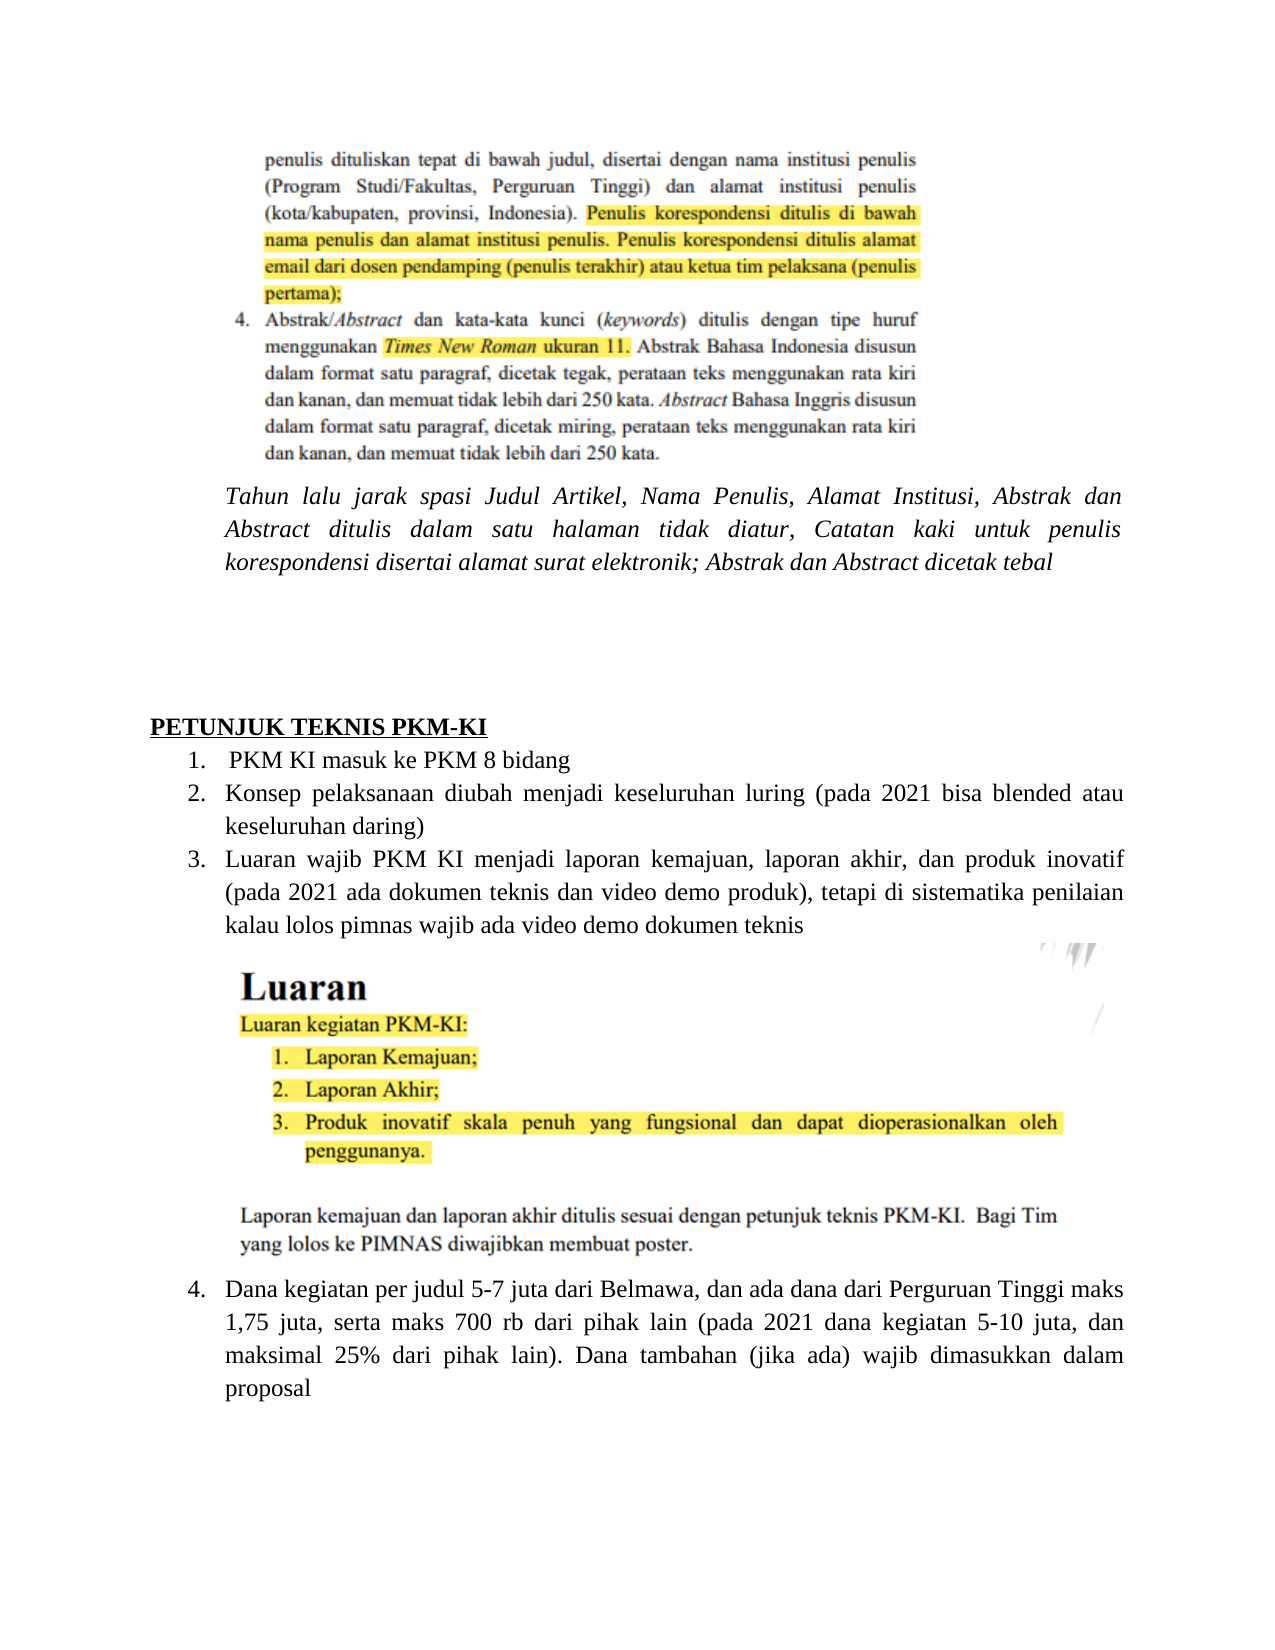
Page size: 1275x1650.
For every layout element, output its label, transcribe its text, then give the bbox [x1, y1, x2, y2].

list Dana kegiatan per judul 5-7 juta dari Belmawa, dan ada dana dari Perguruan Tinggi maks 1,75 juta, serta maks 700 rb dari pihak lain (pada 2021 dana kegiatan 5-10 juta, dan maksimal 25% dari pihak lain). Dana tambahan (jika ada) wajib dimasukkan dalam proposal [187, 1274, 1125, 1402]
list Luaran wajib PKM KI menjadi laporan kemajuan, laporan akhir, dan produk inovatif (pada 2021 ada dokumen teknis dan video demo produk), tetapi di sistematika penilaian kalau lolos pimnas wajib ada video demo dokumen teknis [187, 844, 1125, 939]
text Tahun lalu jarak spasi Judul Artikel, Nama Penulis, Alamat Institusi, Abstrak dan Abstract ditulis dalam satu halaman tidak diatur, Catatan kaki untuk penulis korespondensi disertai alamat surat elektronik; Abstrak dan Abstract dicetak tebal [225, 481, 1125, 576]
list Konsep pelaksanaan diubah menjadi keseluruhan luring (pada 2021 bisa blended atau keseluruhan daring) [187, 778, 1125, 840]
picture [225, 150, 932, 477]
picture [225, 943, 1104, 1270]
list PKM KI masuk ke PKM 8 bidang [187, 745, 1125, 774]
text PETUNJUK TEKNIS PKM-KI [150, 712, 1125, 741]
